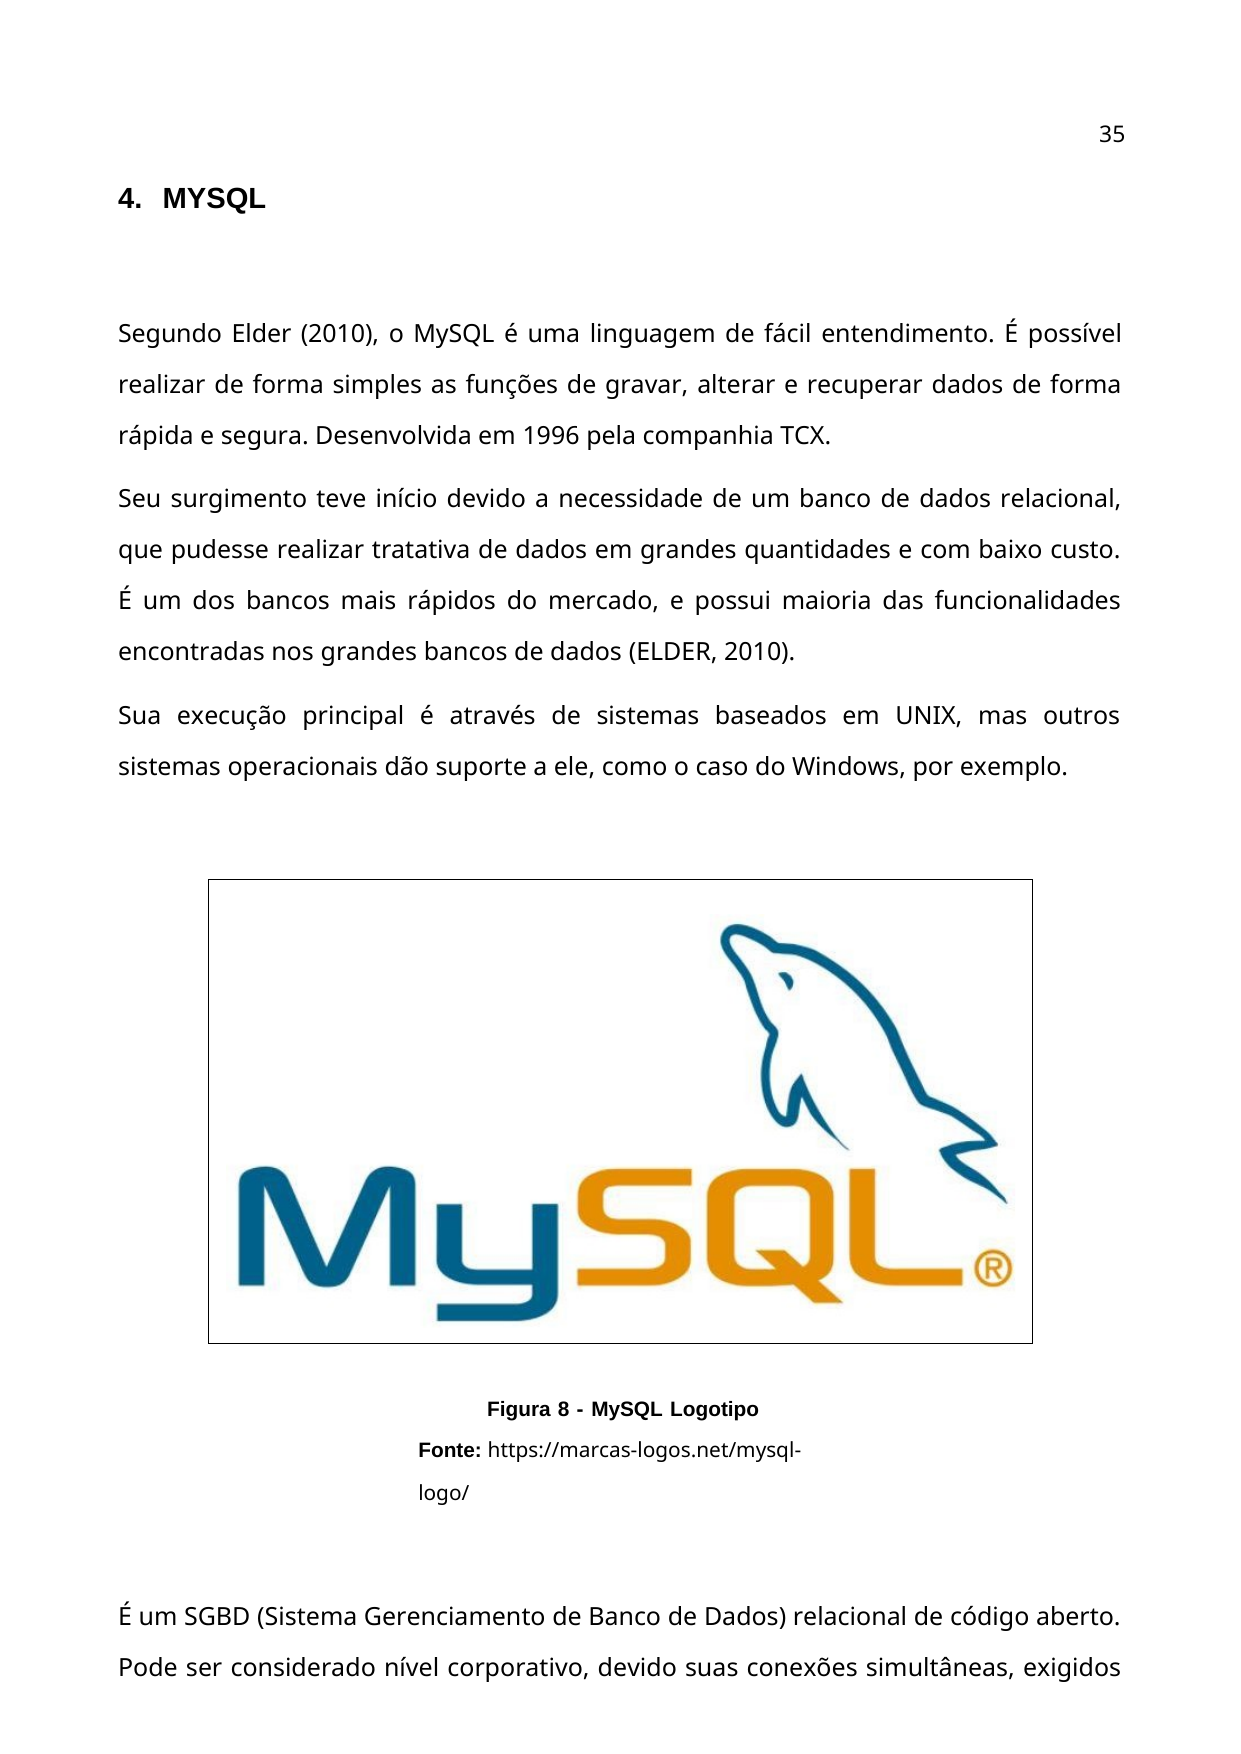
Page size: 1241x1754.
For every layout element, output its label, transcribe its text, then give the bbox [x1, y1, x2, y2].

subtitle MYSQL [118, 182, 1186, 215]
text Segundo Elder (2010), o MySQL é uma linguagem de fácil entendimento. É possível realizar de forma simples as funções de gravar, alterar e recuperar dados de forma rápida e segura. Desenvolvida em 1996 pela companhia TCX. [118, 315, 1122, 451]
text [118, 1598, 1122, 1683]
picture [226, 914, 1016, 1328]
text Sua execução principal é através de sistemas baseados em UNIX, mas outros sistemas operacionais dão suporte a ele, como o caso do Windows, por exemplo. [118, 697, 1122, 783]
text Figura 8 - MySQL Logotipo Fonte: https://marcas-logos.net/mysql-logo/ [418, 1396, 822, 1506]
text Seu surgimento teve início devido a necessidade de um banco de dados relacional, que pudesse realizar tratativa de dados em grandes quantidades e com baixo custo. É um dos bancos mais rápidos do mercado, e possui maioria das funcionalidades encontradas nos grandes bancos de dados (ELDER, 2010). [118, 481, 1122, 668]
